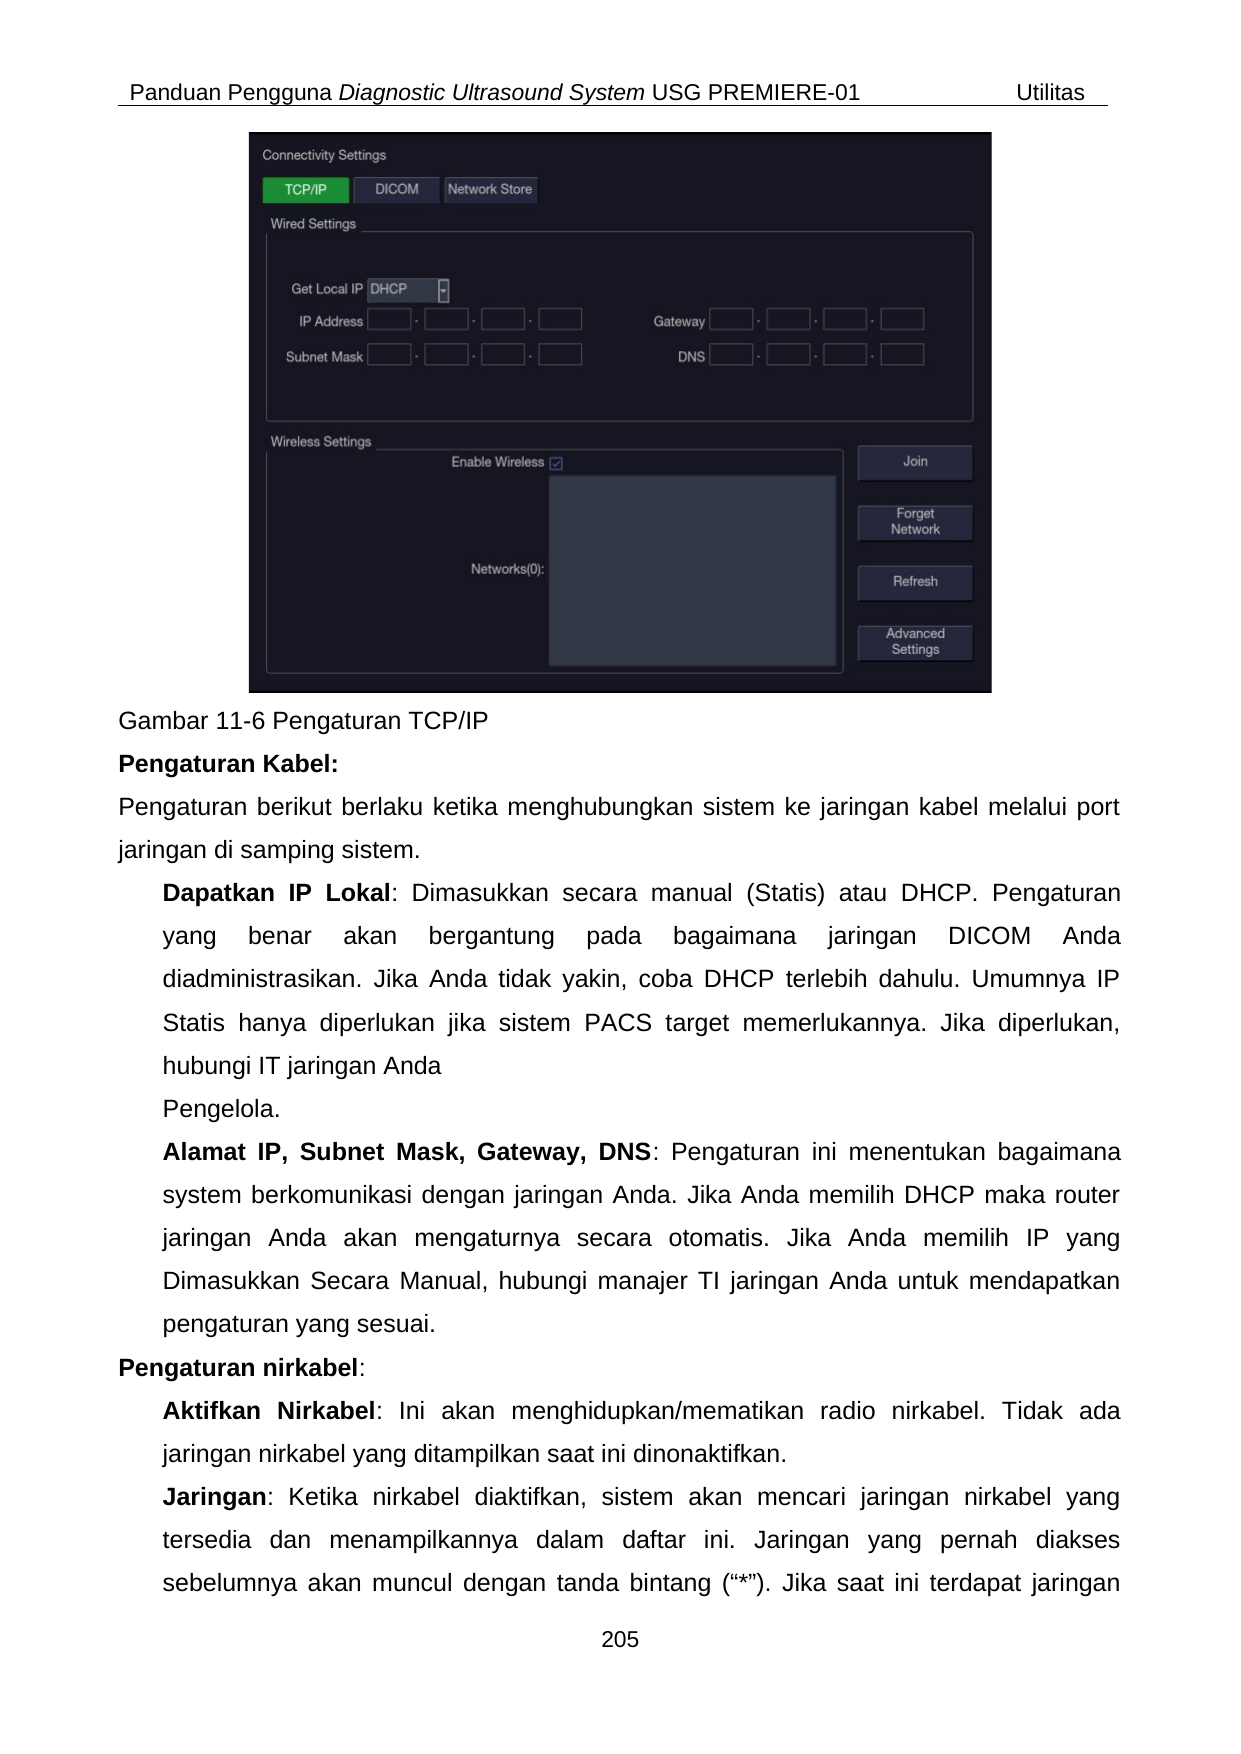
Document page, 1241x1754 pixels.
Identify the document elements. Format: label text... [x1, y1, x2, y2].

text Pengaturan berikut berlaku ketika menghubungkan sistem ke jaringan kabel melalui port jaringan di samping sistem. [118, 792, 1122, 864]
text Pengaturan Kabel: [118, 749, 1122, 778]
picture [248, 132, 992, 693]
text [162, 1482, 1122, 1597]
text Pengelola. [162, 1094, 1122, 1123]
text Alamat IP, Subnet Mask, Gateway, DNS: Pengaturan ini menentukan bagaimana system berkomunikasi dengan jaringan Anda. Jika Anda memilih DHCP maka router jaringan Anda akan mengaturnya secara otomatis. Jika Anda memilih IP yang Dimasukkan Secara Manual, hubungi manajer TI jaringan Anda untuk mendapatkan pengaturan yang sesuai. [162, 1137, 1122, 1338]
text Dapatkan IP Lokal: Dimasukkan secara manual (Statis) atau DHCP. Pengaturan yang benar akan bergantung pada bagaimana jaringan DICOM Anda diadministrasikan. Jika Anda tidak yakin, coba DHCP terlebih dahulu. Umumnya IP Statis hanya diperlukan jika sistem PACS target memerlukannya. Jika diperlukan, hubungi IT jaringan Anda [162, 878, 1122, 1079]
text Pengaturan nirkabel: [118, 1353, 1122, 1381]
text Aktifkan Nirkabel: Ini akan menghidupkan/mematikan radio nirkabel. Tidak ada jaringan nirkabel yang ditampilkan saat ini dinonaktifkan. [162, 1396, 1122, 1468]
text Gambar 11-6 Pengaturan TCP/IP [118, 706, 1122, 734]
